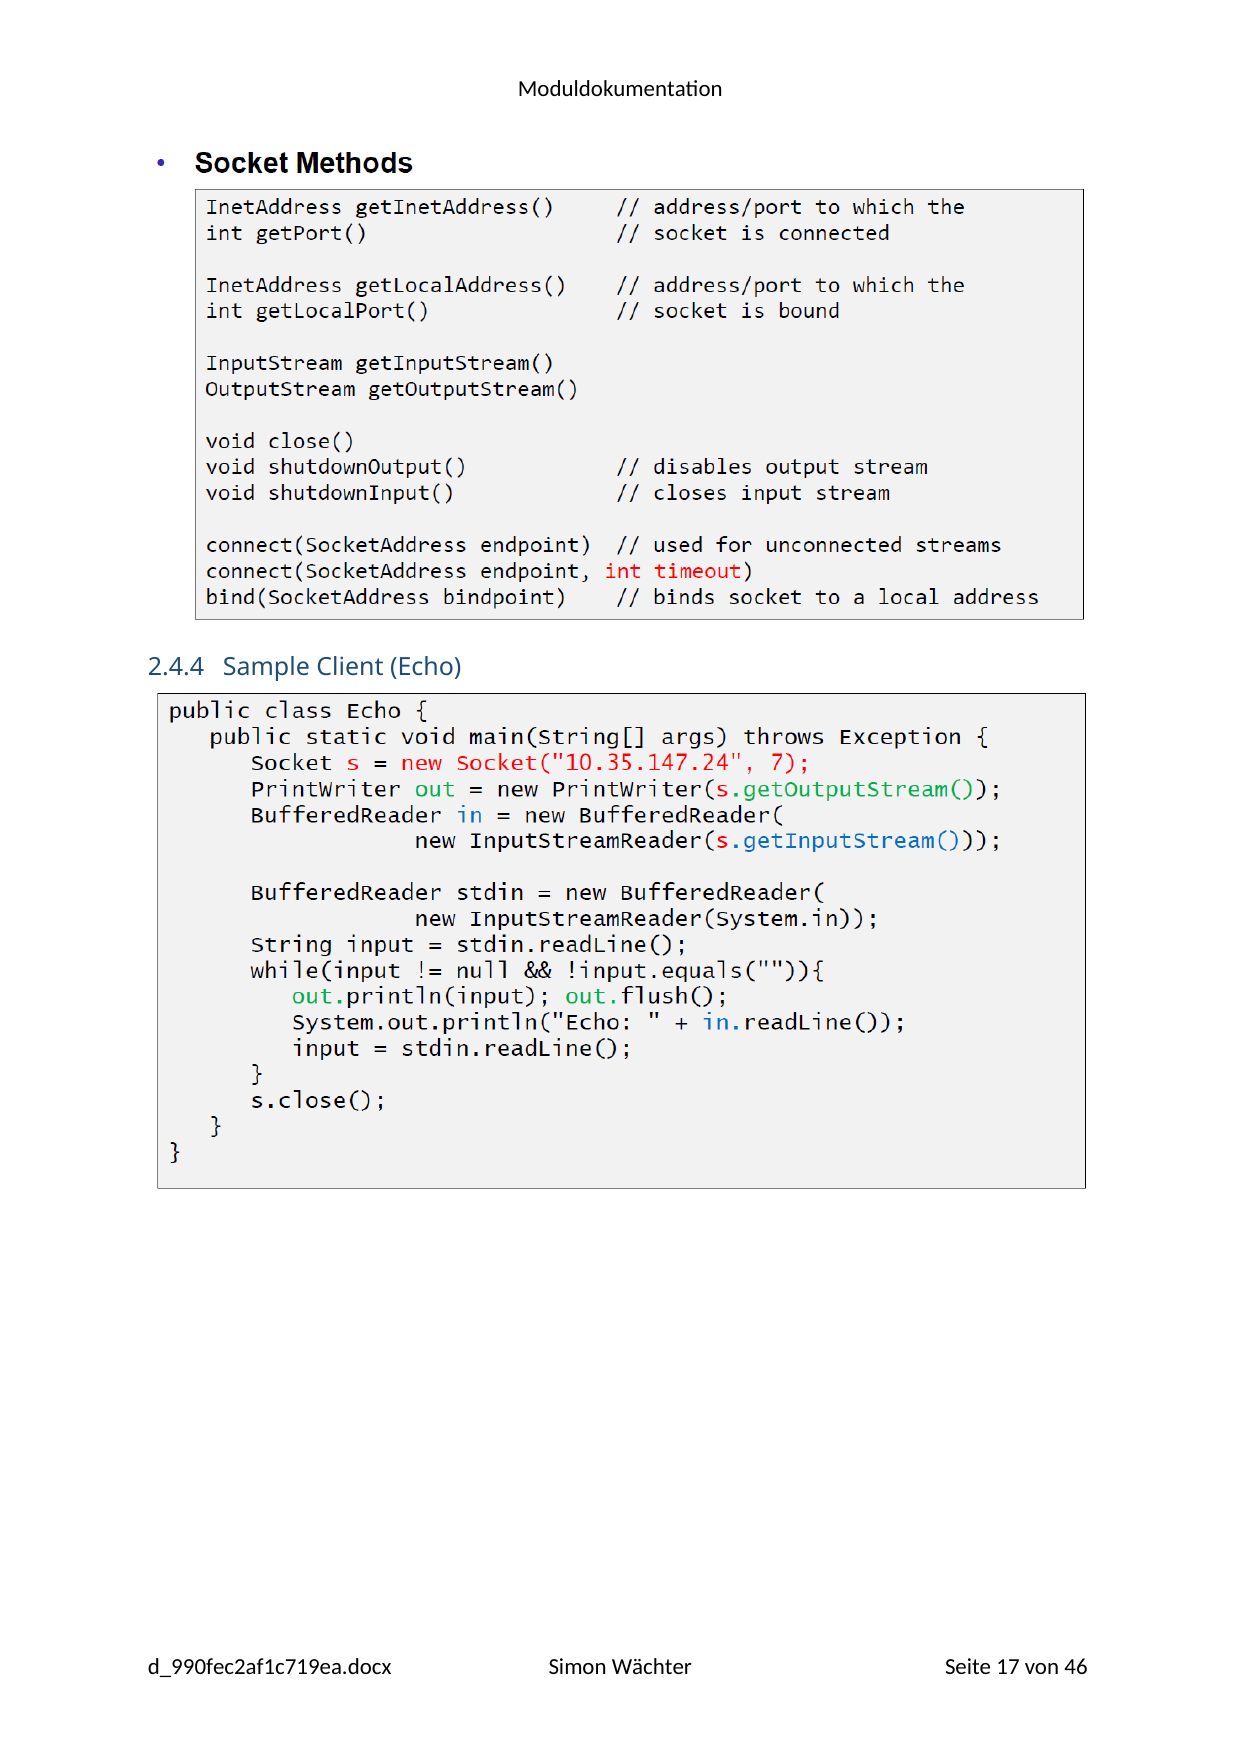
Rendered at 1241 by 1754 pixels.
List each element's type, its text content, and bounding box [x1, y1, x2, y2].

picture [147, 147, 1093, 630]
subtitle Sample Client (Echo) [148, 649, 1093, 683]
picture [147, 685, 1093, 1194]
